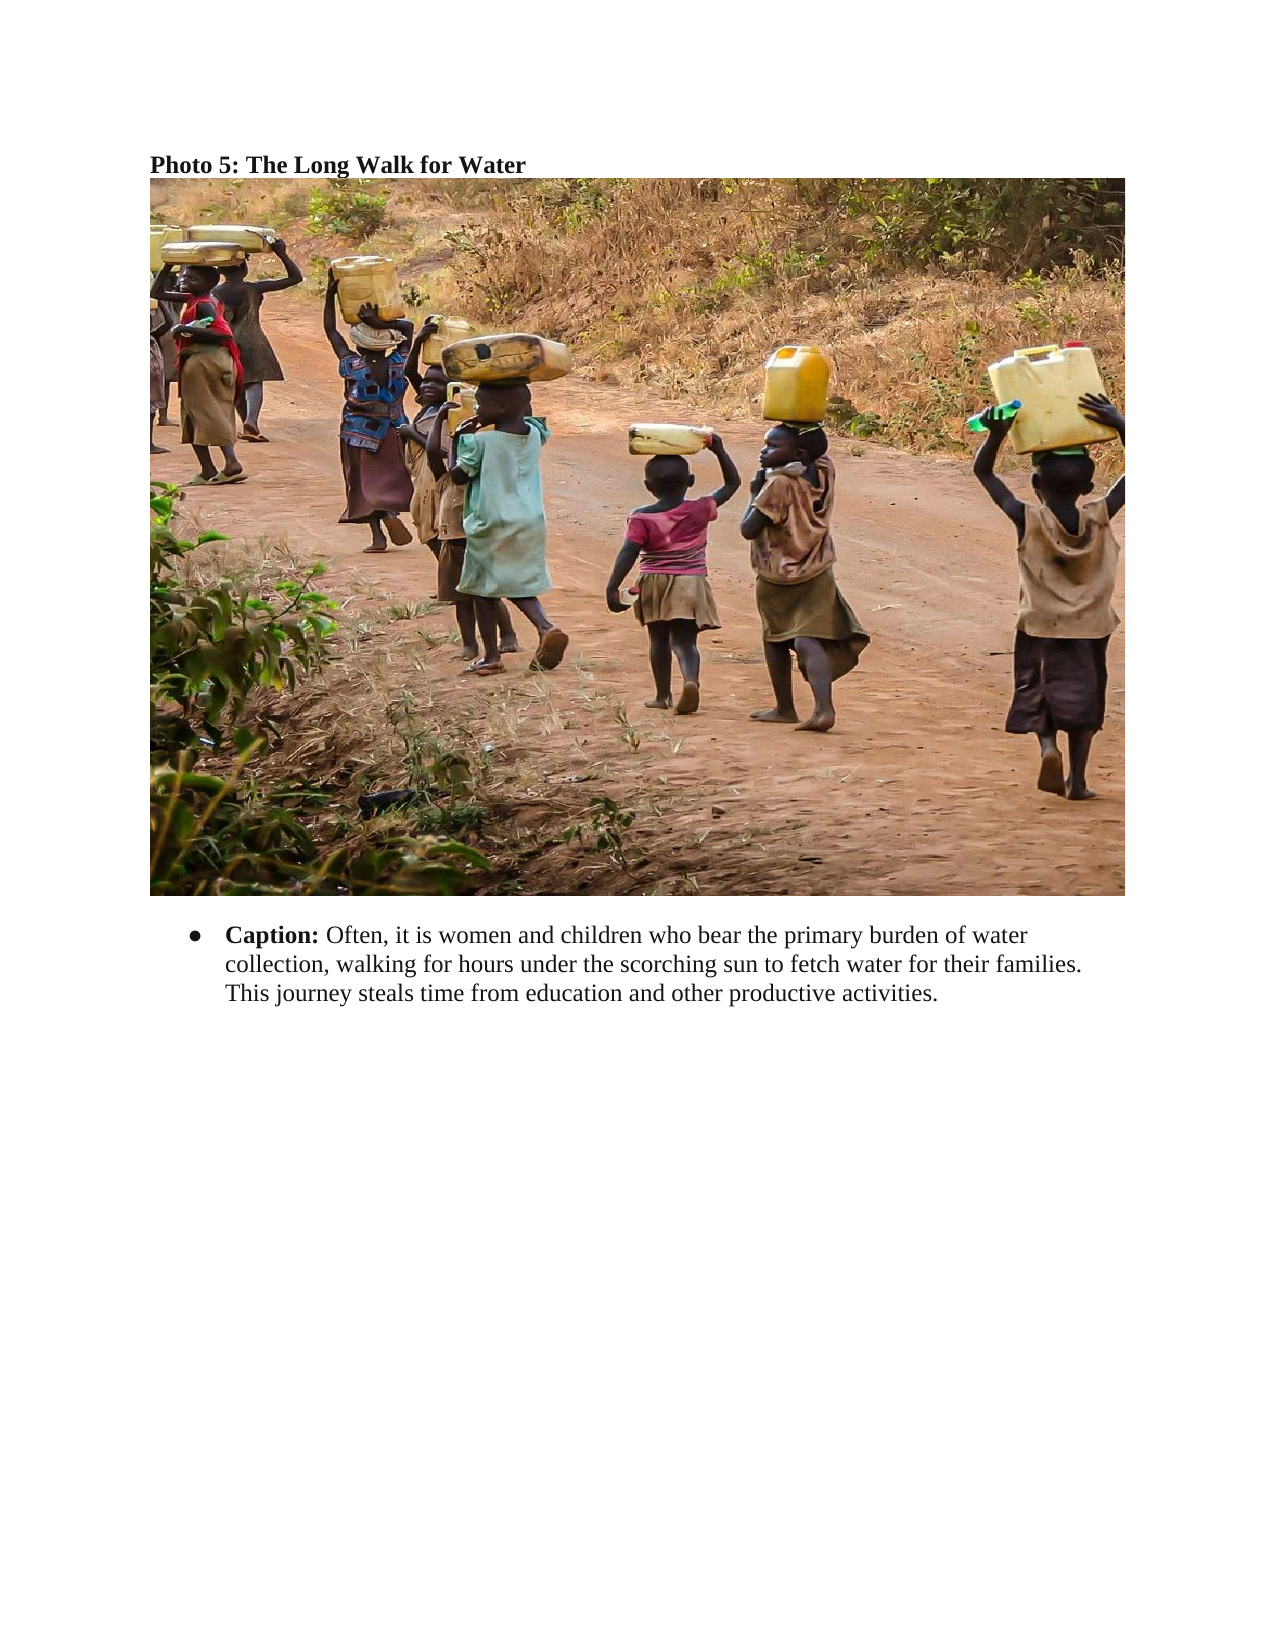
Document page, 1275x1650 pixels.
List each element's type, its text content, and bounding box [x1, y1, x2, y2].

list Caption: Often, it is women and children who bear the primary burden of water collection, walking for hours under the scorching sun to fetch water for their families. This journey steals time from education and other productive activities. [187, 920, 1125, 1006]
picture [150, 178, 1125, 896]
text Photo 5: The Long Walk for Water [150, 150, 1125, 178]
